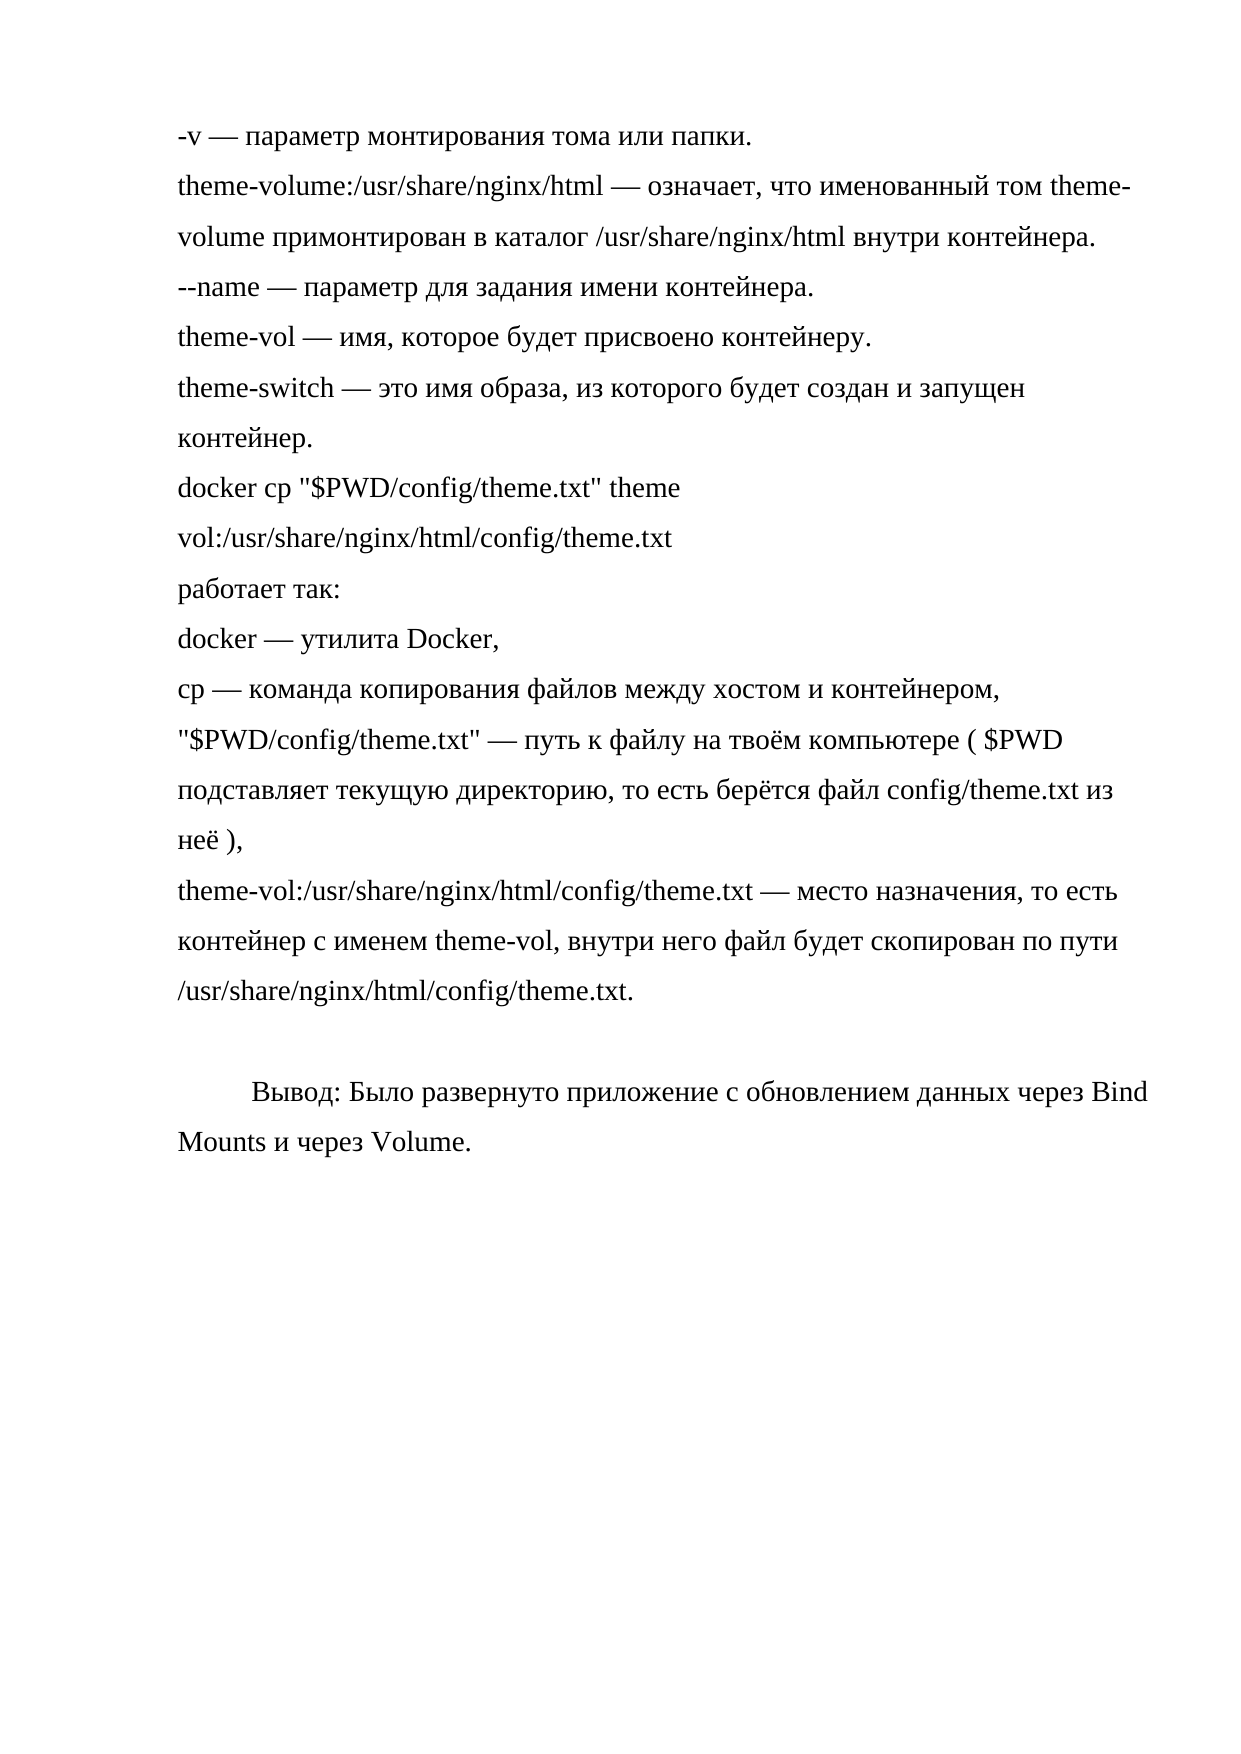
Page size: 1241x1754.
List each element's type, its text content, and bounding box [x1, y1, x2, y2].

text "$PWD/config/theme.txt" — путь к файлу на твоём компьютере ( $PWD подставляет текущую директорию, то есть берётся файл config/theme.txt из неё ), [177, 722, 1152, 856]
text работает так: [177, 571, 1152, 604]
text Вывод: Было развернуто приложение с обновлением данных через Bind Mounts и через Volume. [177, 1074, 1152, 1158]
text theme-vol — имя, которое будет присвоено контейнеру. [177, 319, 1152, 353]
text --name — параметр для задания имени контейнера. [177, 269, 1152, 303]
text theme-switch — это имя образа, из которого будет создан и запущен контейнер. [177, 370, 1152, 453]
text cp — команда копирования файлов между хостом и контейнером, [177, 672, 1152, 705]
text -v — параметр монтирования тома или папки. [177, 118, 1152, 152]
text docker cp "$PWD/config/theme.txt" theme vol:/usr/share/nginx/html/config/theme.txt [177, 470, 1152, 554]
text theme-vol:/usr/share/nginx/html/config/theme.txt — место назначения, то есть контейнер с именем theme-vol, внутри него файл будет скопирован по пути /usr/share/nginx/html/config/theme.txt. [177, 873, 1152, 1007]
text docker — утилита Docker, [177, 621, 1152, 655]
text theme-volume:/usr/share/nginx/html — означает, что именованный том theme-volume примонтирован в каталог /usr/share/nginx/html внутри контейнера. [177, 168, 1152, 252]
